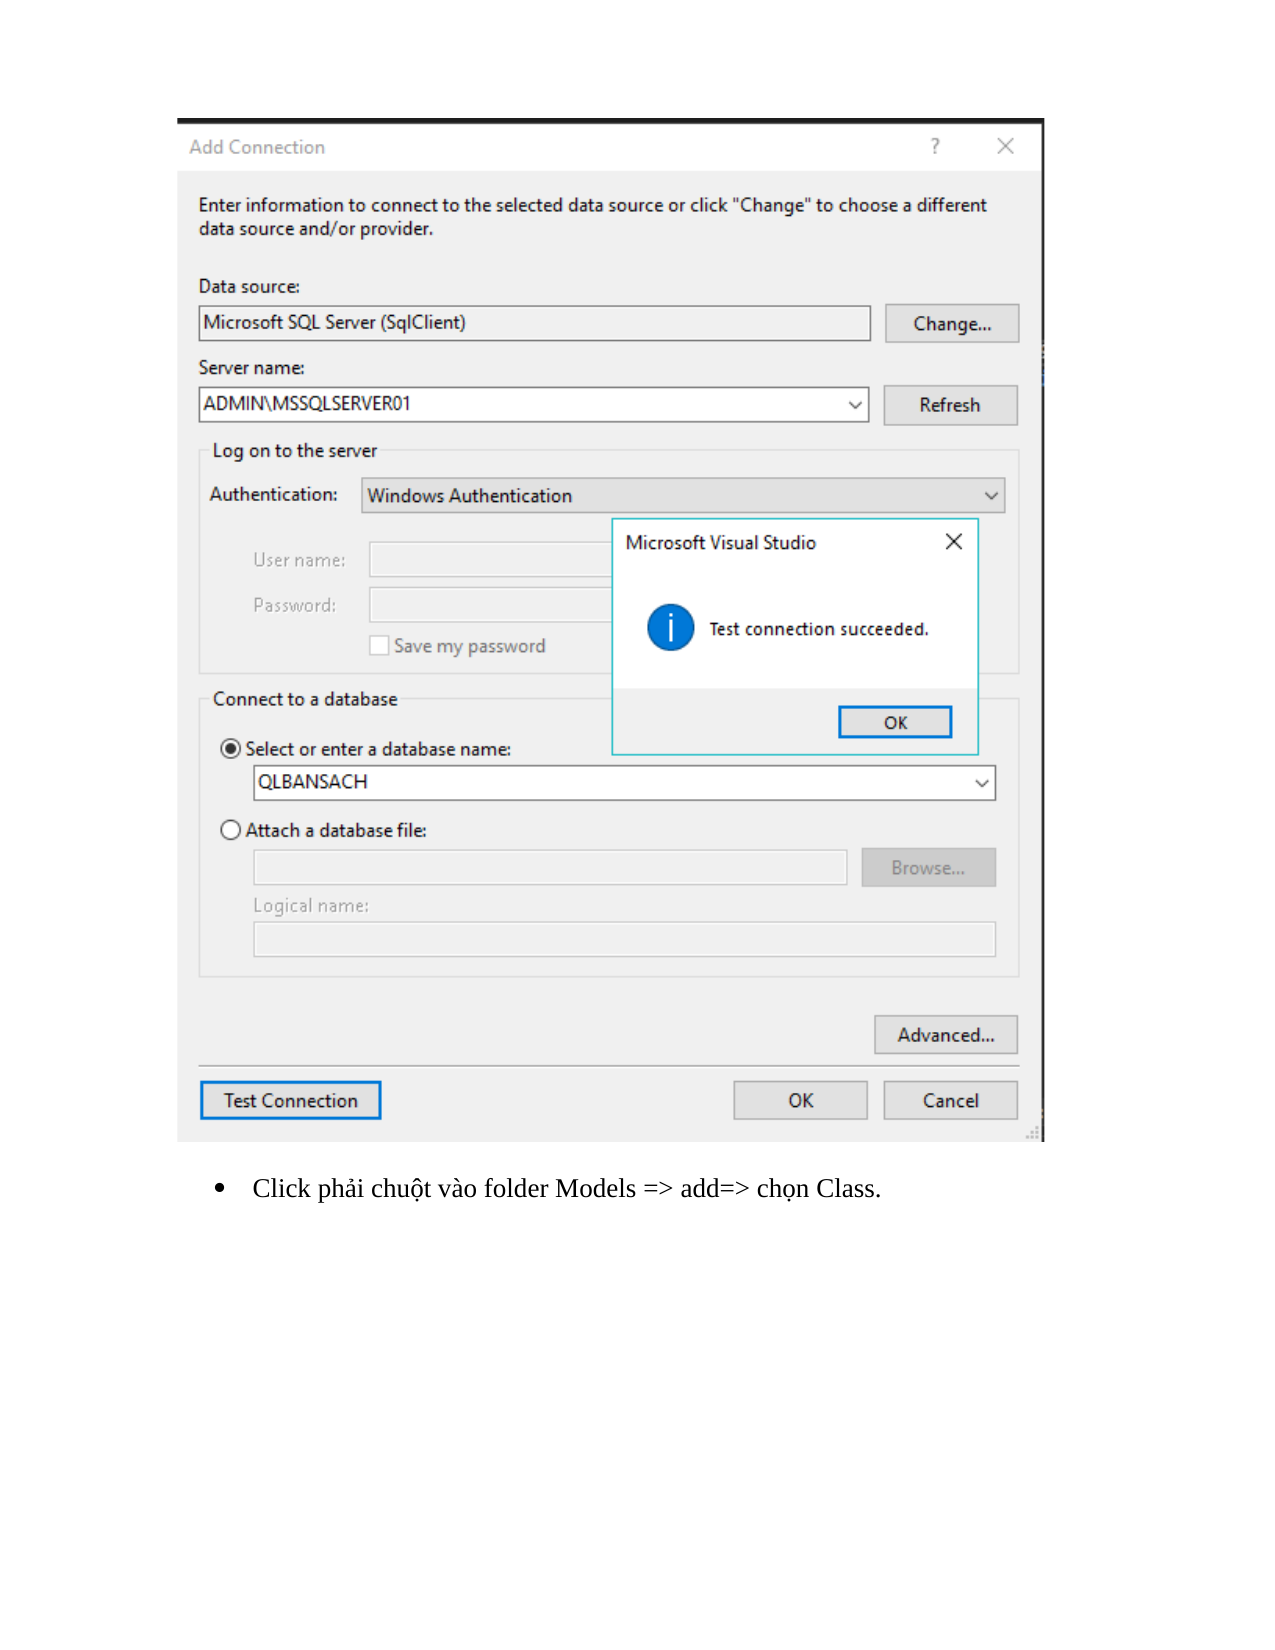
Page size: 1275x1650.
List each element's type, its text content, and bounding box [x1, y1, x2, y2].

picture [177, 118, 1045, 1142]
list Click phải chuột vào folder Models => add=> chọn Class. [215, 1172, 1157, 1203]
